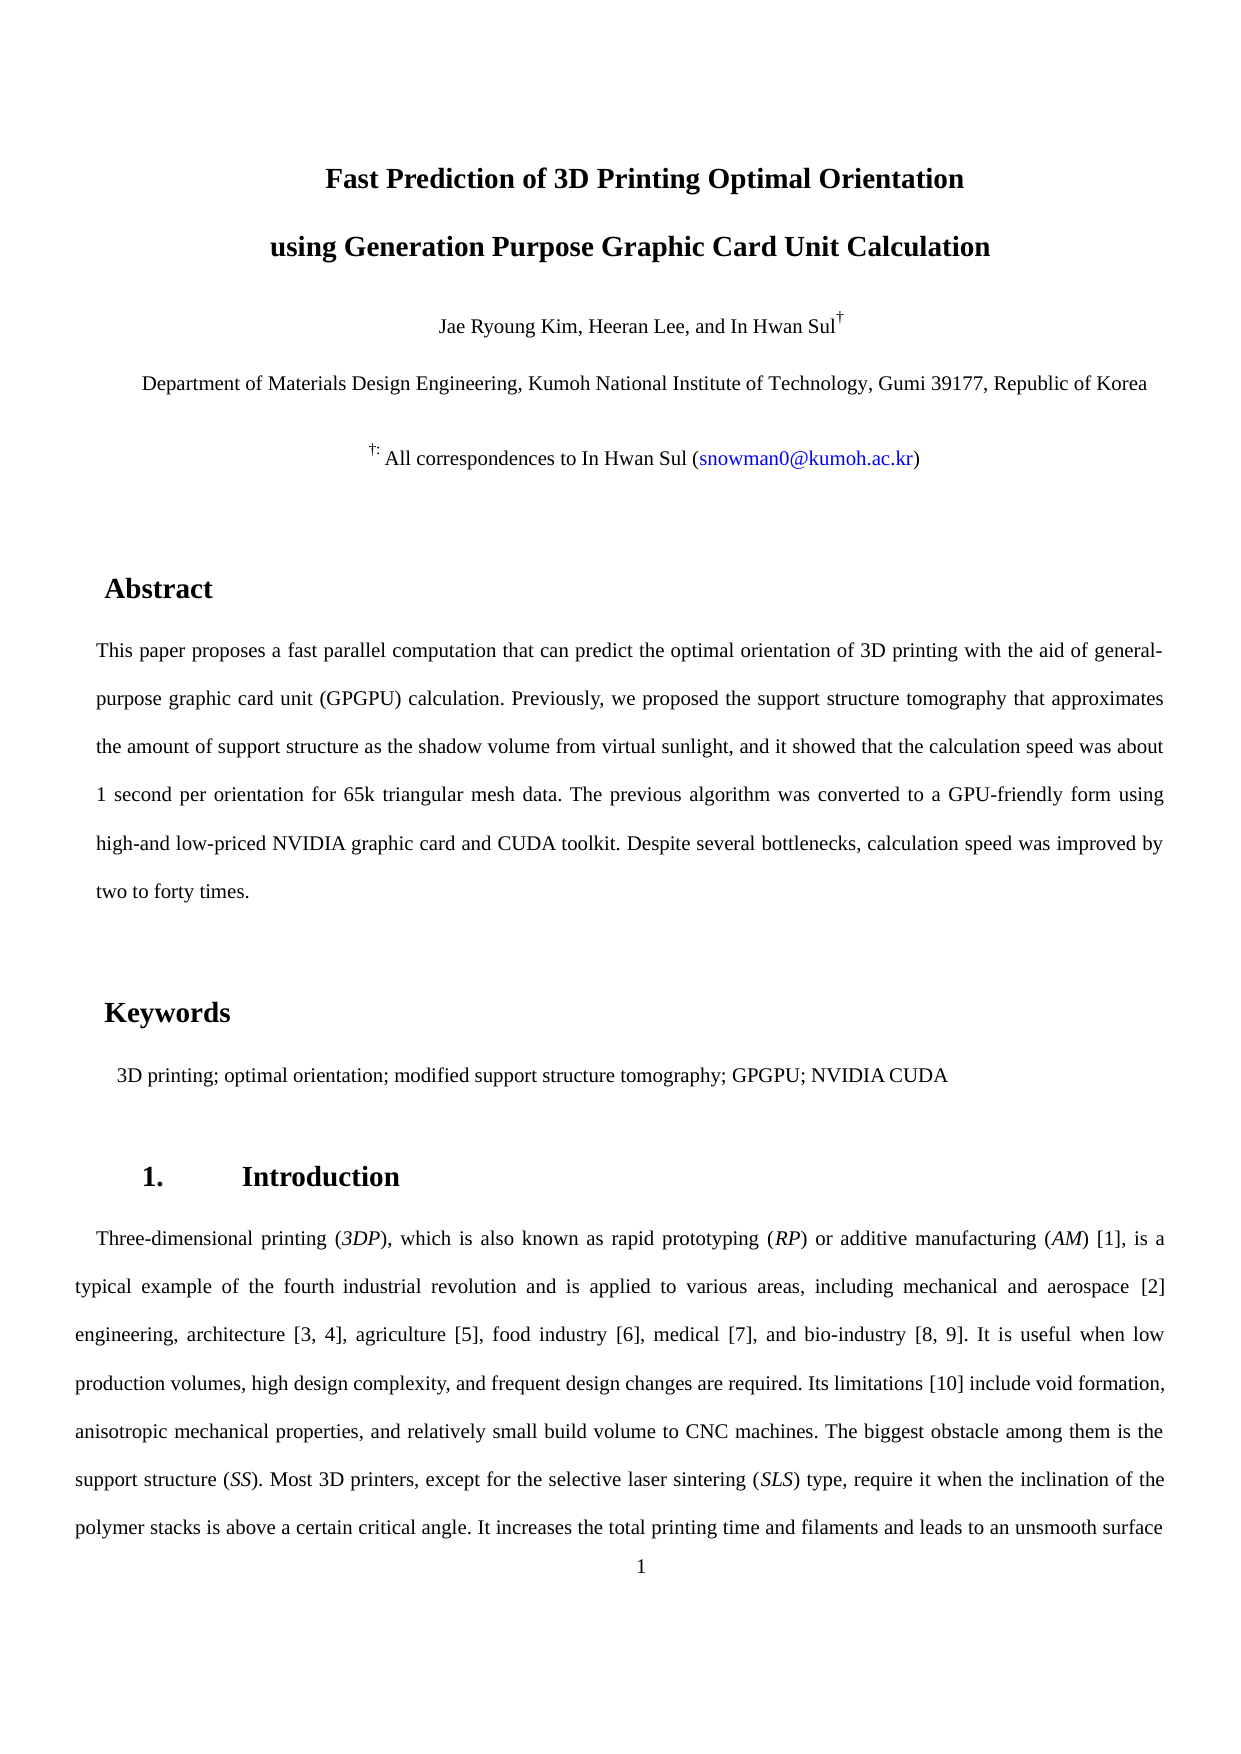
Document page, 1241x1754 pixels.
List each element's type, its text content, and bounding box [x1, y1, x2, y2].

subtitle Abstract [104, 571, 1165, 604]
text This paper proposes a fast parallel computation that can predict the optimal orientation of 3D printing with the aid of general-purpose graphic card unit (GPGPU) calculation. Previously, we proposed the support structure tomography that approximates the amount of support structure as the shadow volume from virtual sunlight, and it showed that the calculation speed was about 1 second per orientation for 65k triangular mesh data. The previous algorithm was converted to a GPU-friendly form using high-and low-priced NVIDIA graphic card and CUDA toolkit. Despite several bottlenecks, calculation speed was improved by two to forty times. [96, 638, 1165, 903]
subtitle Keywords [104, 996, 1165, 1029]
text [75, 1226, 1165, 1539]
text †: All correspondences to In Hwan Sul (snowman0@kumoh.ac.kr) [96, 439, 1165, 471]
text 3D printing; optimal orientation; modified support structure tomography; GPGPU; NVIDIA CUDA [96, 1063, 1165, 1087]
text Department of Materials Design Engineering, Kumoh National Institute of Technology, Gumi 39177, Republic of Korea [96, 371, 1165, 395]
title Fast Prediction of 3D Printing Optimal Orientation using Generation Purpose Graphic Card Unit Calculation [96, 162, 1165, 262]
subtitle Introduction [142, 1159, 1165, 1192]
text Jae Ryoung Kim, Heeran Lee, and In Hwan Sul† [96, 308, 1165, 339]
